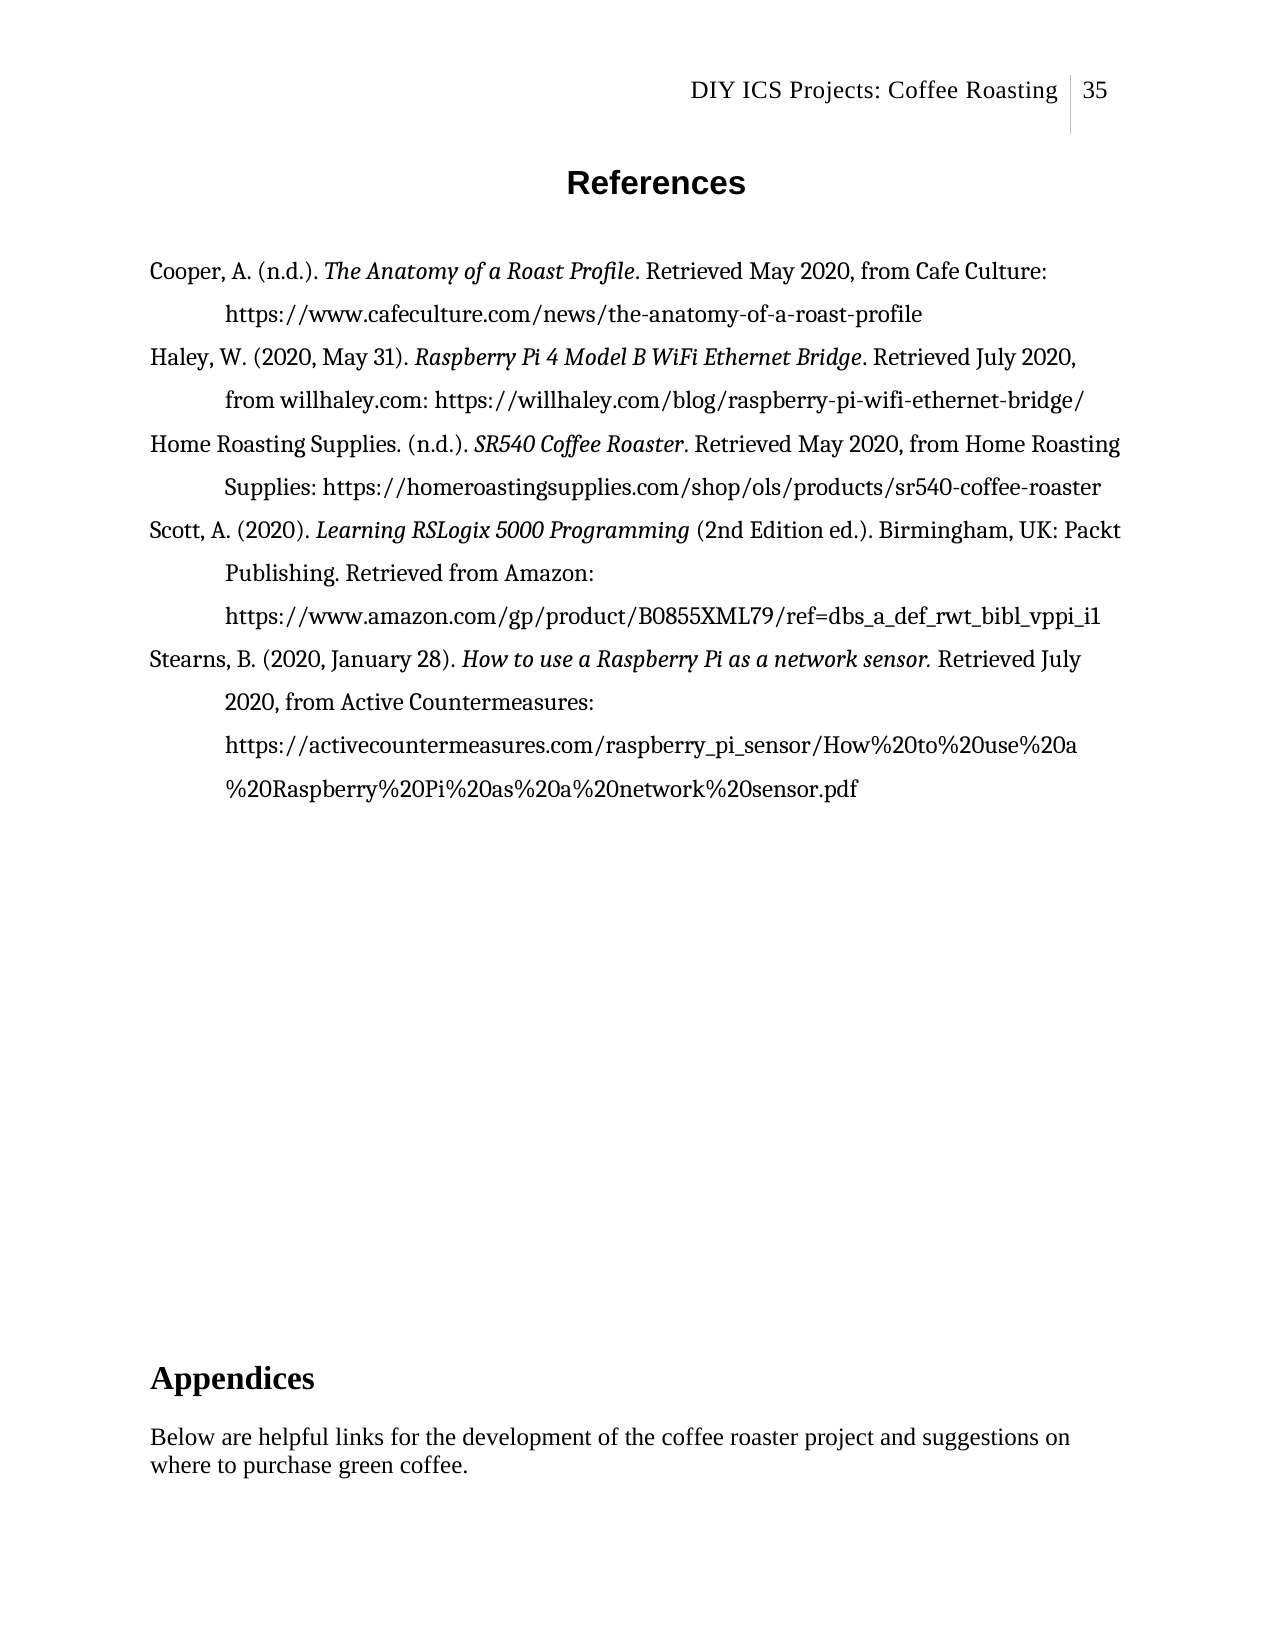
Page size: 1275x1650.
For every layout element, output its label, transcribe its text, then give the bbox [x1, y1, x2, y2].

subtitle Appendices [150, 1358, 1125, 1397]
text Below are helpful links for the development of the coffee roaster project and suggestions on where to purchase green coffee. [150, 1422, 1125, 1479]
